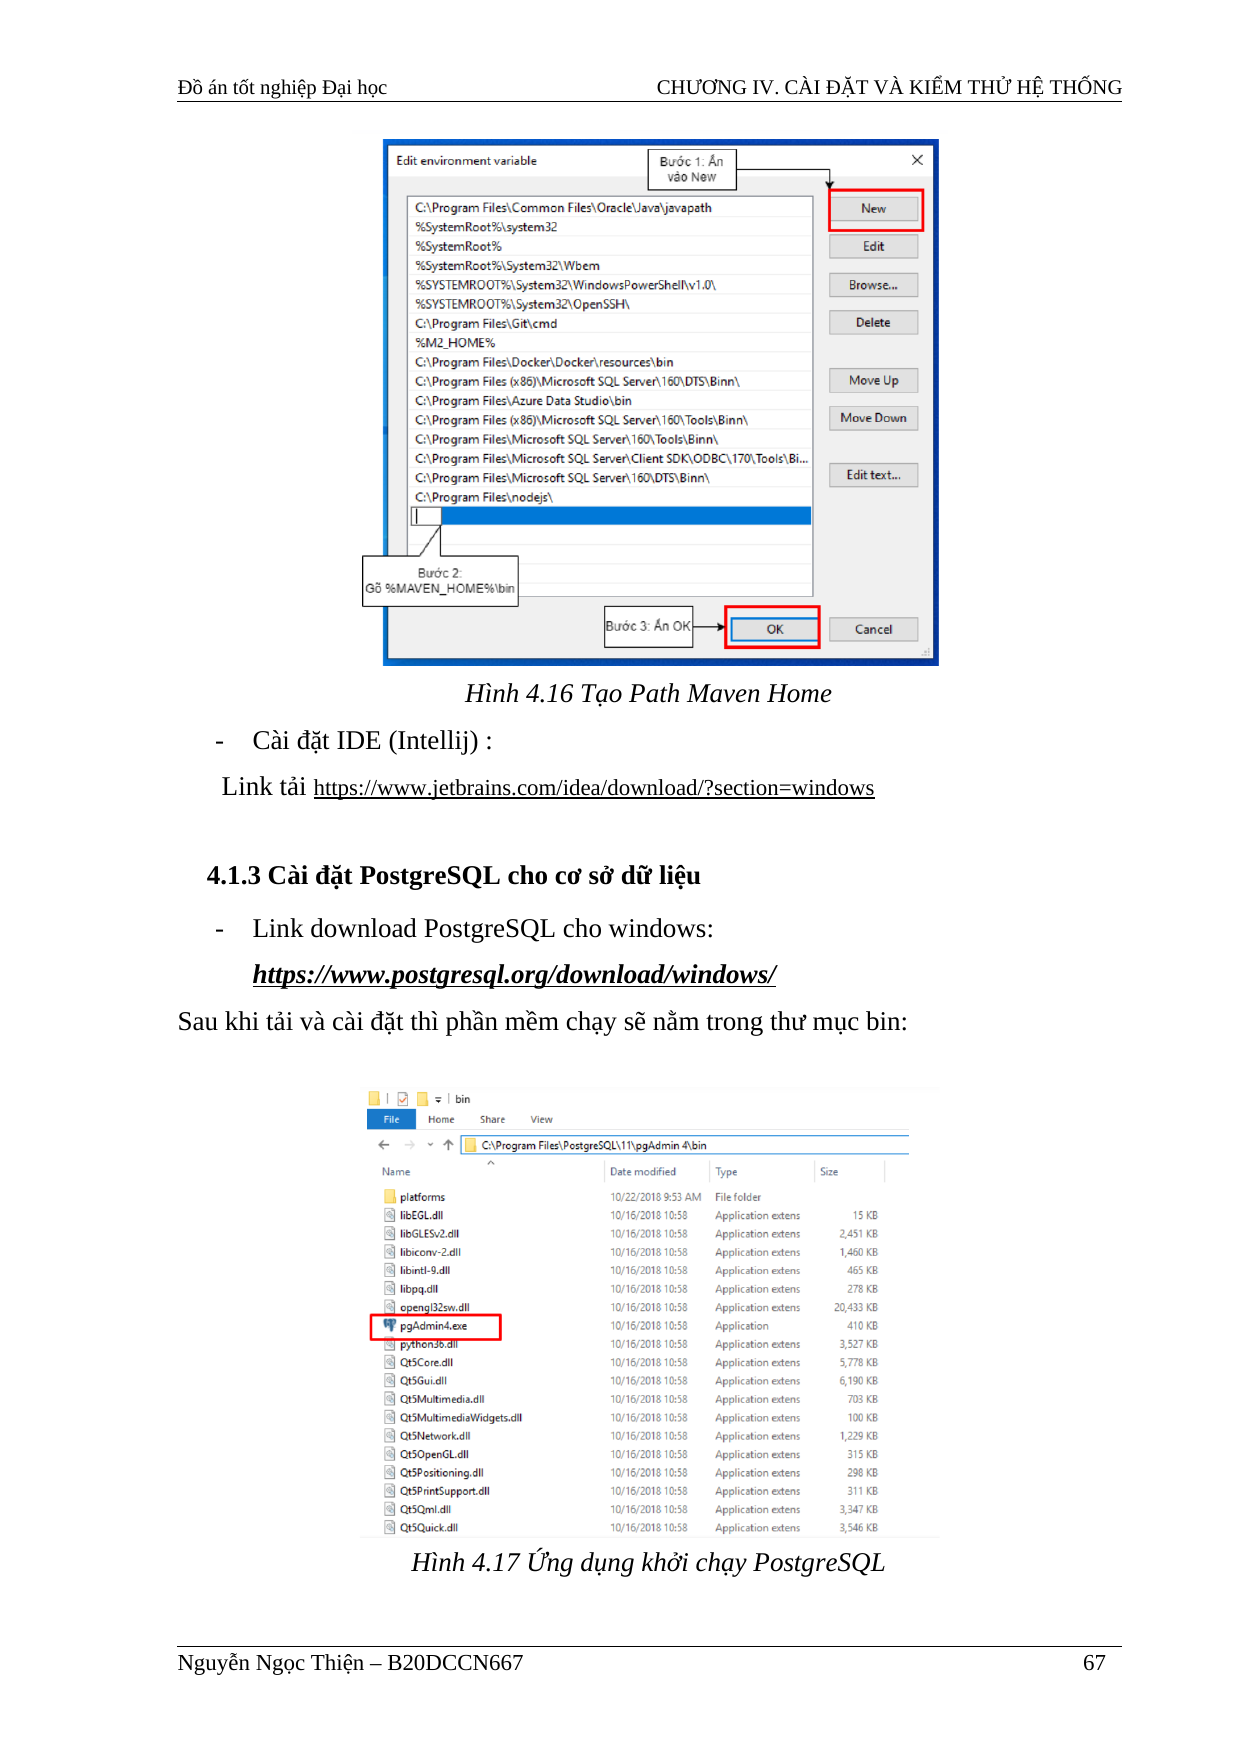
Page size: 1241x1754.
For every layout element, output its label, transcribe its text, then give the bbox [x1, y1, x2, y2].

list Link download PostgreSQL cho windows: https://www.postgresql.org/download/windows/ [215, 912, 1122, 990]
subtitle Hình 4.17 Ứng dụng khởi chạy PostgreSQL [177, 1546, 1122, 1577]
subtitle 4.1.3 Cài đặt PostgreSQL cho cơ sở dữ liệu [207, 859, 1122, 890]
subtitle Hình 4.16 Tạo Path Maven Home [177, 677, 1122, 708]
picture [359, 1087, 940, 1538]
picture [351, 130, 948, 669]
text Link tải https://www.jetbrains.com/idea/download/?section=windows [215, 770, 1122, 802]
text Sau khi tải và cài đặt thì phần mềm chạy sẽ nằm trong thư mục bin: [177, 1005, 1122, 1036]
list Cài đặt IDE (Intellij) : [215, 724, 1122, 755]
